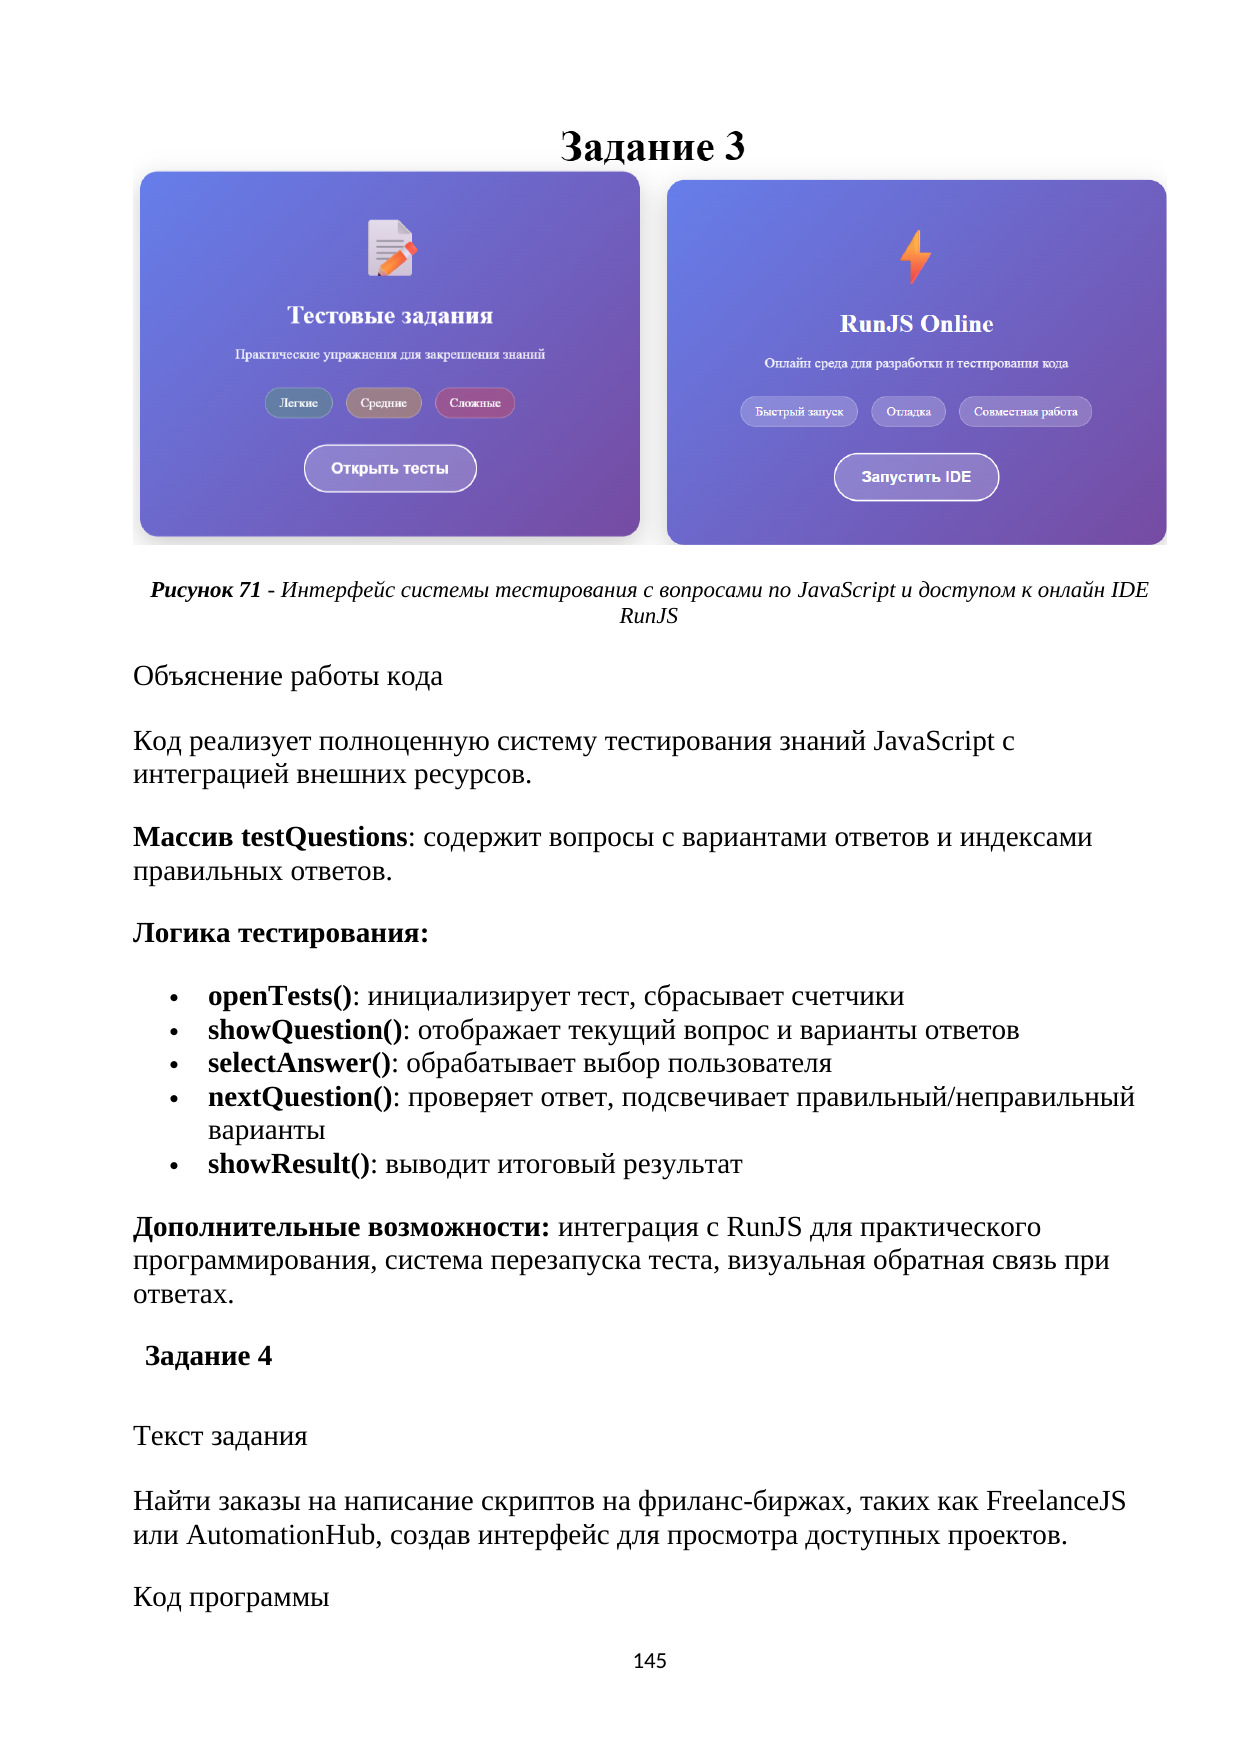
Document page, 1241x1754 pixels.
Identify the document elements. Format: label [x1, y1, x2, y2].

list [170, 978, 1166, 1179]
picture [132, 116, 1167, 545]
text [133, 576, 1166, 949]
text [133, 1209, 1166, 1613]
